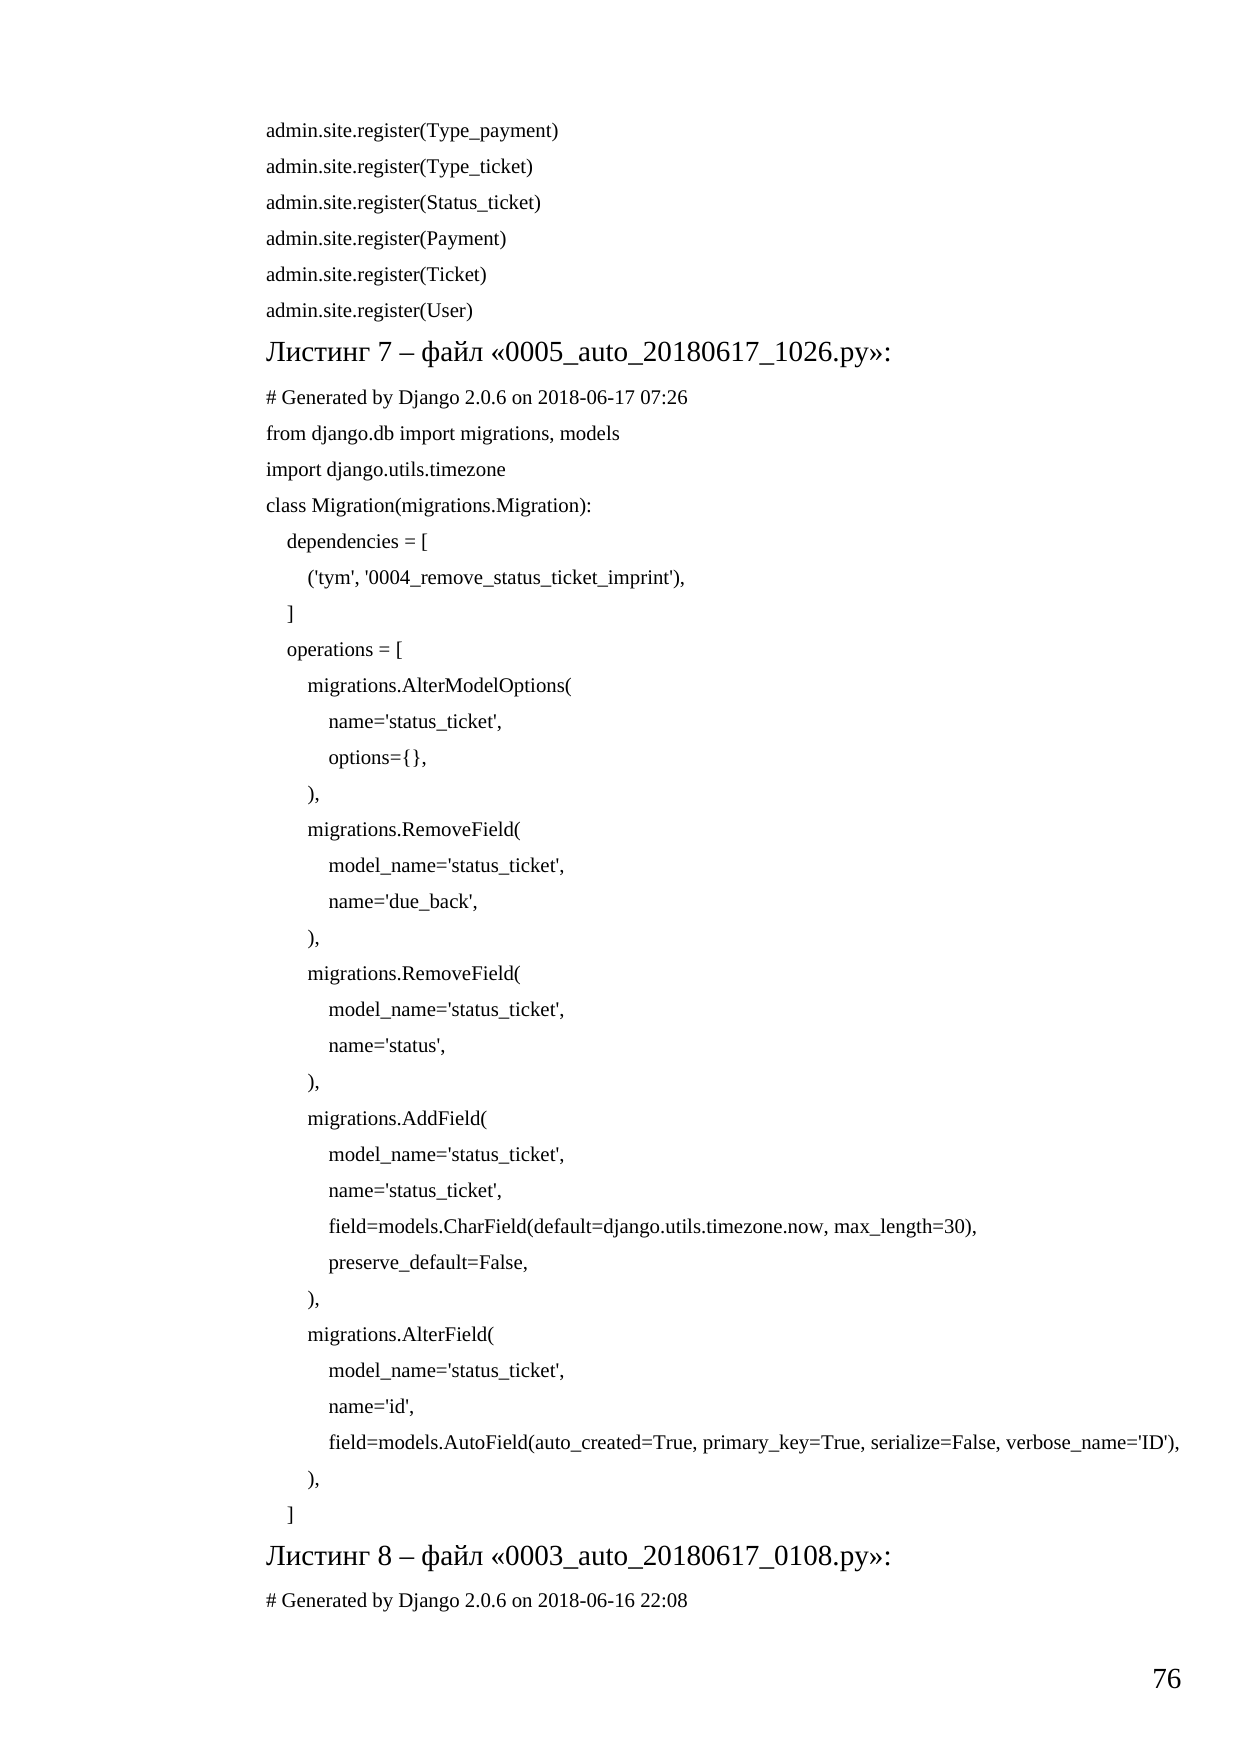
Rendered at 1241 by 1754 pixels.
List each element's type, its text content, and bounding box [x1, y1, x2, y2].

text model_name='status_ticket', [177, 1142, 1181, 1166]
text model_name='status_ticket', [177, 853, 1181, 877]
text preserve_default=False, [177, 1250, 1181, 1274]
text Листинг 7 – файл «0005_auto_20180617_1026.py»: [177, 334, 1181, 368]
text migrations.AlterField( [177, 1322, 1181, 1346]
text name='id', [177, 1394, 1181, 1418]
text ), [177, 781, 1181, 805]
text # Generated by Django 2.0.6 on 2018-06-16 22:08 [177, 1588, 1181, 1612]
text ('tym', '0004_remove_status_ticket_imprint'), [177, 565, 1181, 589]
text Листинг 8 – файл «0003_auto_20180617_0108.py»: [177, 1538, 1181, 1572]
text ), [177, 1286, 1181, 1310]
text migrations.RemoveField( [177, 817, 1181, 841]
text ), [177, 1466, 1181, 1490]
text field=models.AutoField(auto_created=True, primary_key=True, serialize=False, verbose_name='ID'), [177, 1430, 1181, 1454]
text admin.site.register(Status_ticket) [177, 190, 1181, 214]
text admin.site.register(Ticket) [177, 262, 1181, 286]
text ] [177, 601, 1181, 625]
text admin.site.register(User) [177, 298, 1181, 322]
text name='status_ticket', [177, 709, 1181, 733]
text model_name='status_ticket', [177, 1358, 1181, 1382]
text admin.site.register(Type_payment) [177, 118, 1181, 142]
text migrations.AddField( [177, 1106, 1181, 1129]
text ), [177, 1069, 1181, 1093]
text from django.db import migrations, models [177, 421, 1181, 445]
text # Generated by Django 2.0.6 on 2018-06-17 07:26 [177, 385, 1181, 409]
text field=models.CharField(default=django.utils.timezone.now, max_length=30), [177, 1214, 1181, 1238]
text name='due_back', [177, 889, 1181, 913]
text dependencies = [ [177, 529, 1181, 553]
text operations = [ [177, 637, 1181, 661]
text ), [177, 925, 1181, 949]
text model_name='status_ticket', [177, 997, 1181, 1021]
text options={}, [177, 745, 1181, 769]
text admin.site.register(Payment) [177, 226, 1181, 250]
text migrations.RemoveField( [177, 961, 1181, 985]
text name='status_ticket', [177, 1178, 1181, 1202]
text admin.site.register(Type_ticket) [177, 154, 1181, 178]
text ] [177, 1502, 1181, 1526]
text migrations.AlterModelOptions( [177, 673, 1181, 697]
text import django.utils.timezone [177, 457, 1181, 481]
text class Migration(migrations.Migration): [177, 493, 1181, 517]
text name='status', [177, 1033, 1181, 1057]
